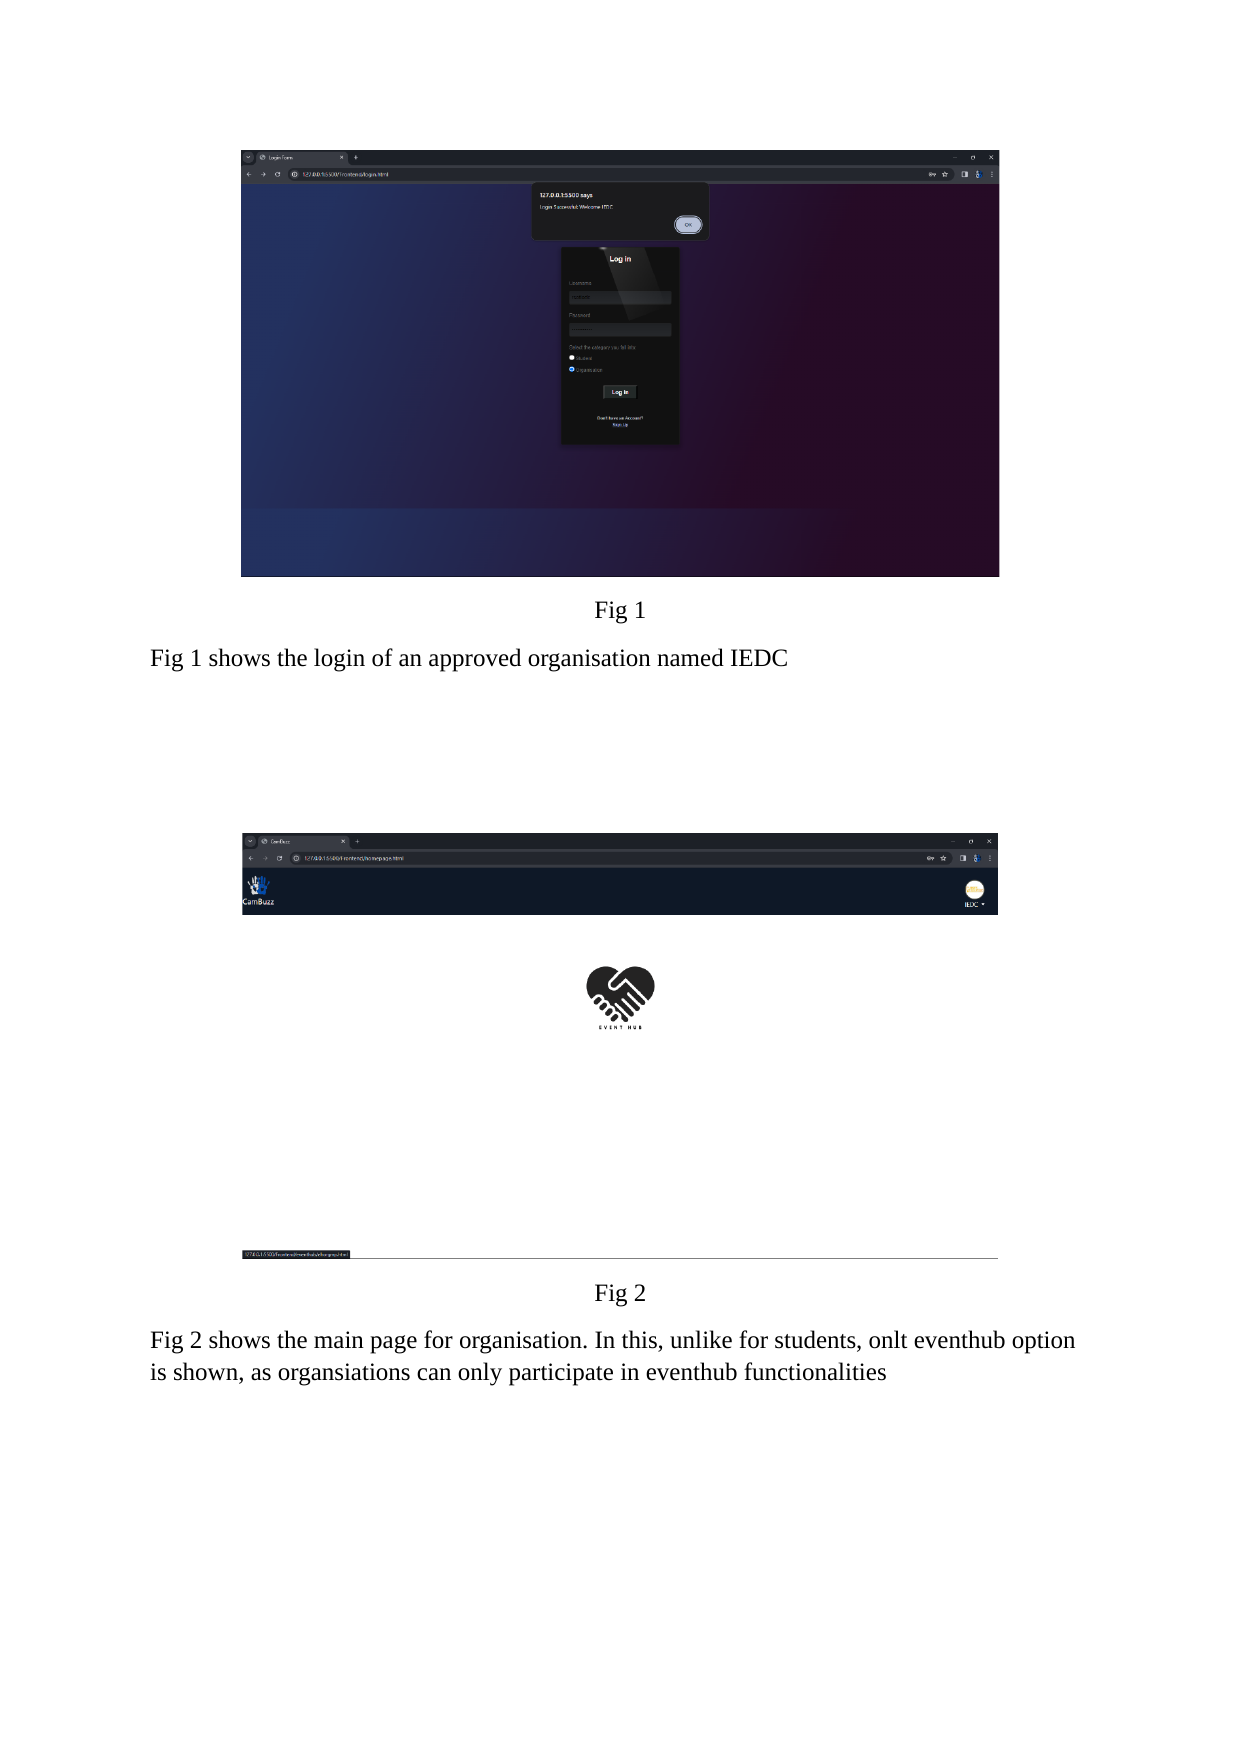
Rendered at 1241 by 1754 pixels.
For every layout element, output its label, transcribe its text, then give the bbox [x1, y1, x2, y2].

text Fig 2 shows the main page for organisation. In this, unlike for students, onlt eventhub option is shown, as organsiations can only participate in eventhub functionalities [150, 1326, 1090, 1385]
picture [242, 833, 998, 1259]
text Fig 2 [150, 1278, 1090, 1307]
text Fig 1 shows the login of an approved organisation named IEDC [150, 643, 1090, 672]
picture [241, 150, 1000, 577]
text Fig 1 [150, 595, 1090, 624]
